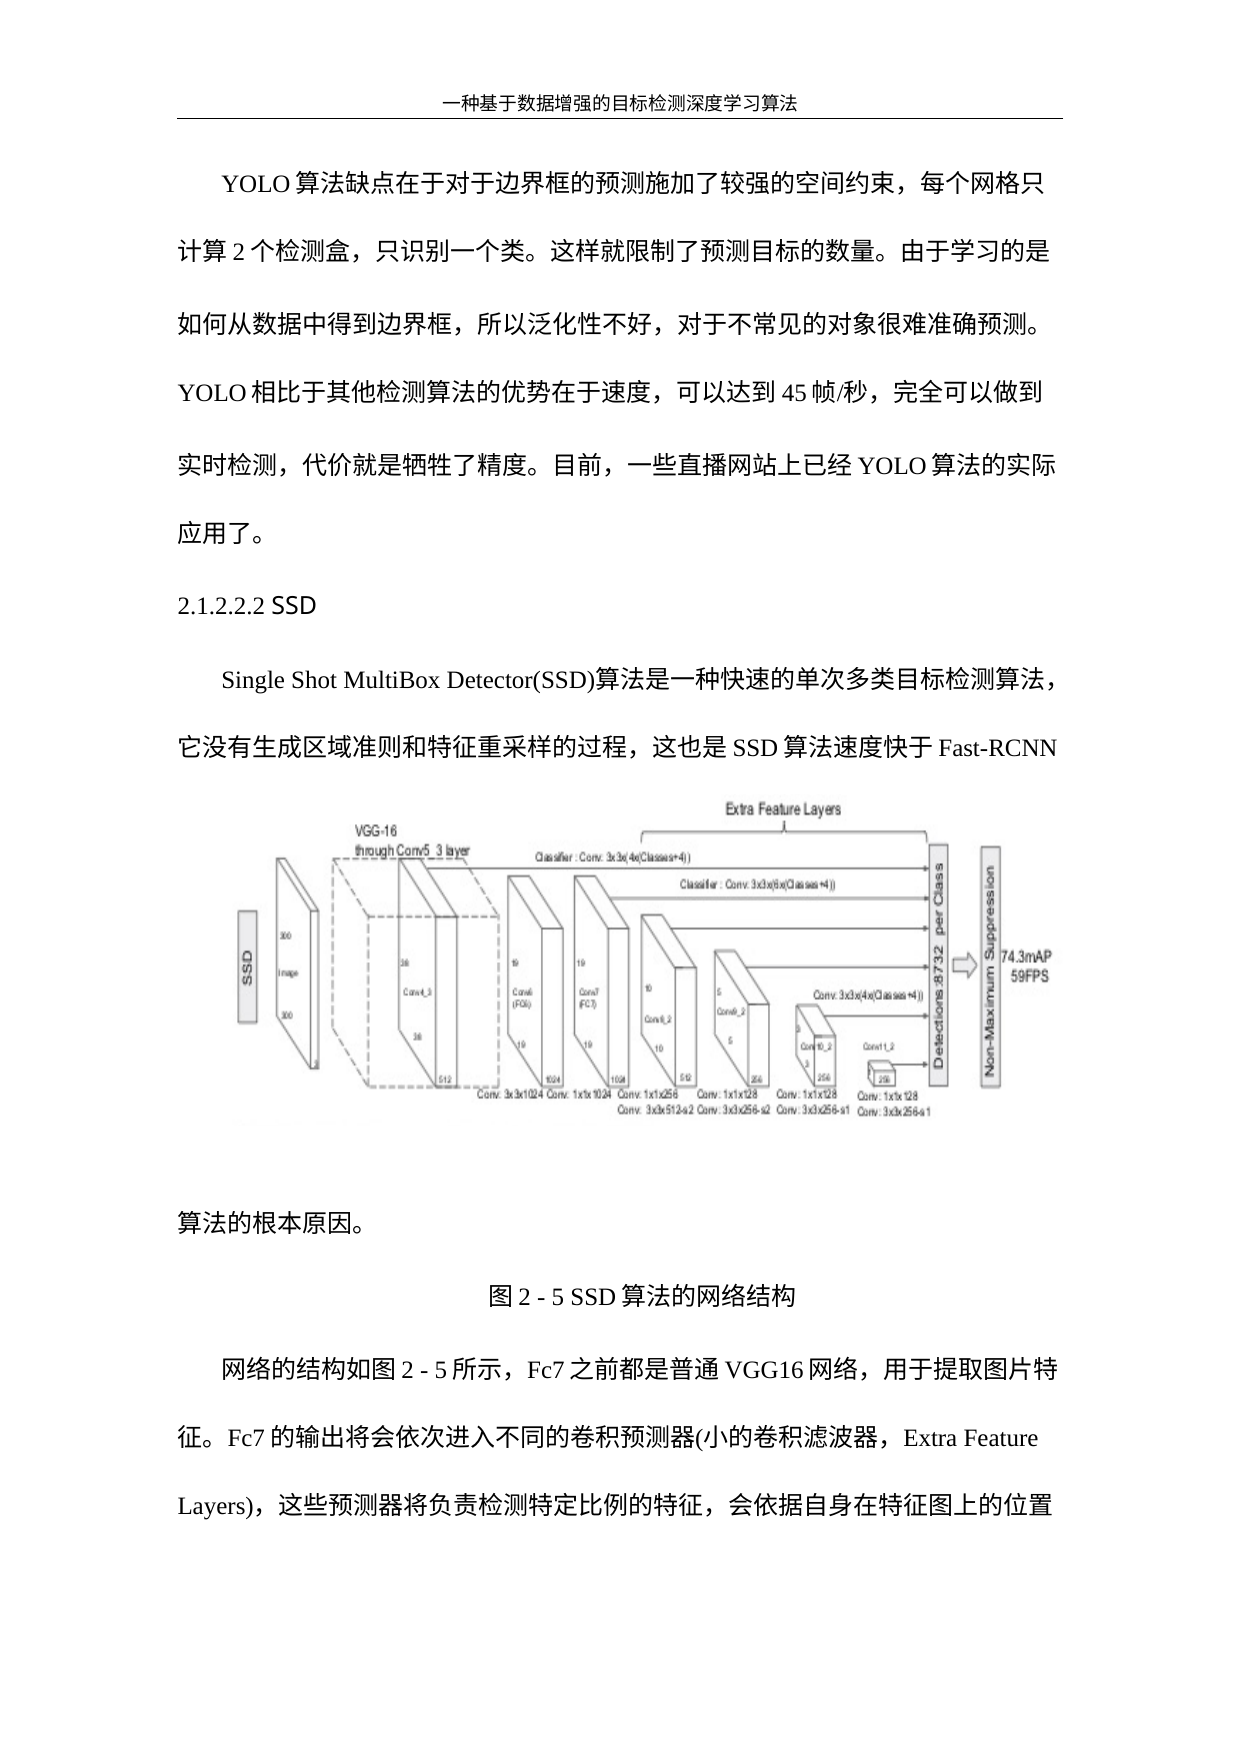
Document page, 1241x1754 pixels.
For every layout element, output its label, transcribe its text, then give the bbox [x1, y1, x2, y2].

text 图2 - 5 SSD算法的网络结构 [177, 1260, 1063, 1328]
text 如何从数据中得到边界框，所以泛化性不好，对于不常见的对象很难准确预测。YOLO相比于其他检测算法的优势在于速度，可以达到45帧/秒，完全可以做到 [177, 289, 1063, 424]
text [177, 1333, 1063, 1537]
text 实时检测，代价就是牺牲了精度。目前，一些直播网站上已经YOLO算法的实际应用了。 [177, 430, 1063, 566]
text YOLO算法缺点在于对于边界框的预测施加了较强的空间约束，每个网格只计算2个检测盒，只识别一个类。这样就限制了预测目标的数量。由于学习的是 [177, 148, 1063, 283]
picture [188, 794, 1068, 1126]
text 2.1.2.2.2 SSD [177, 571, 1063, 639]
